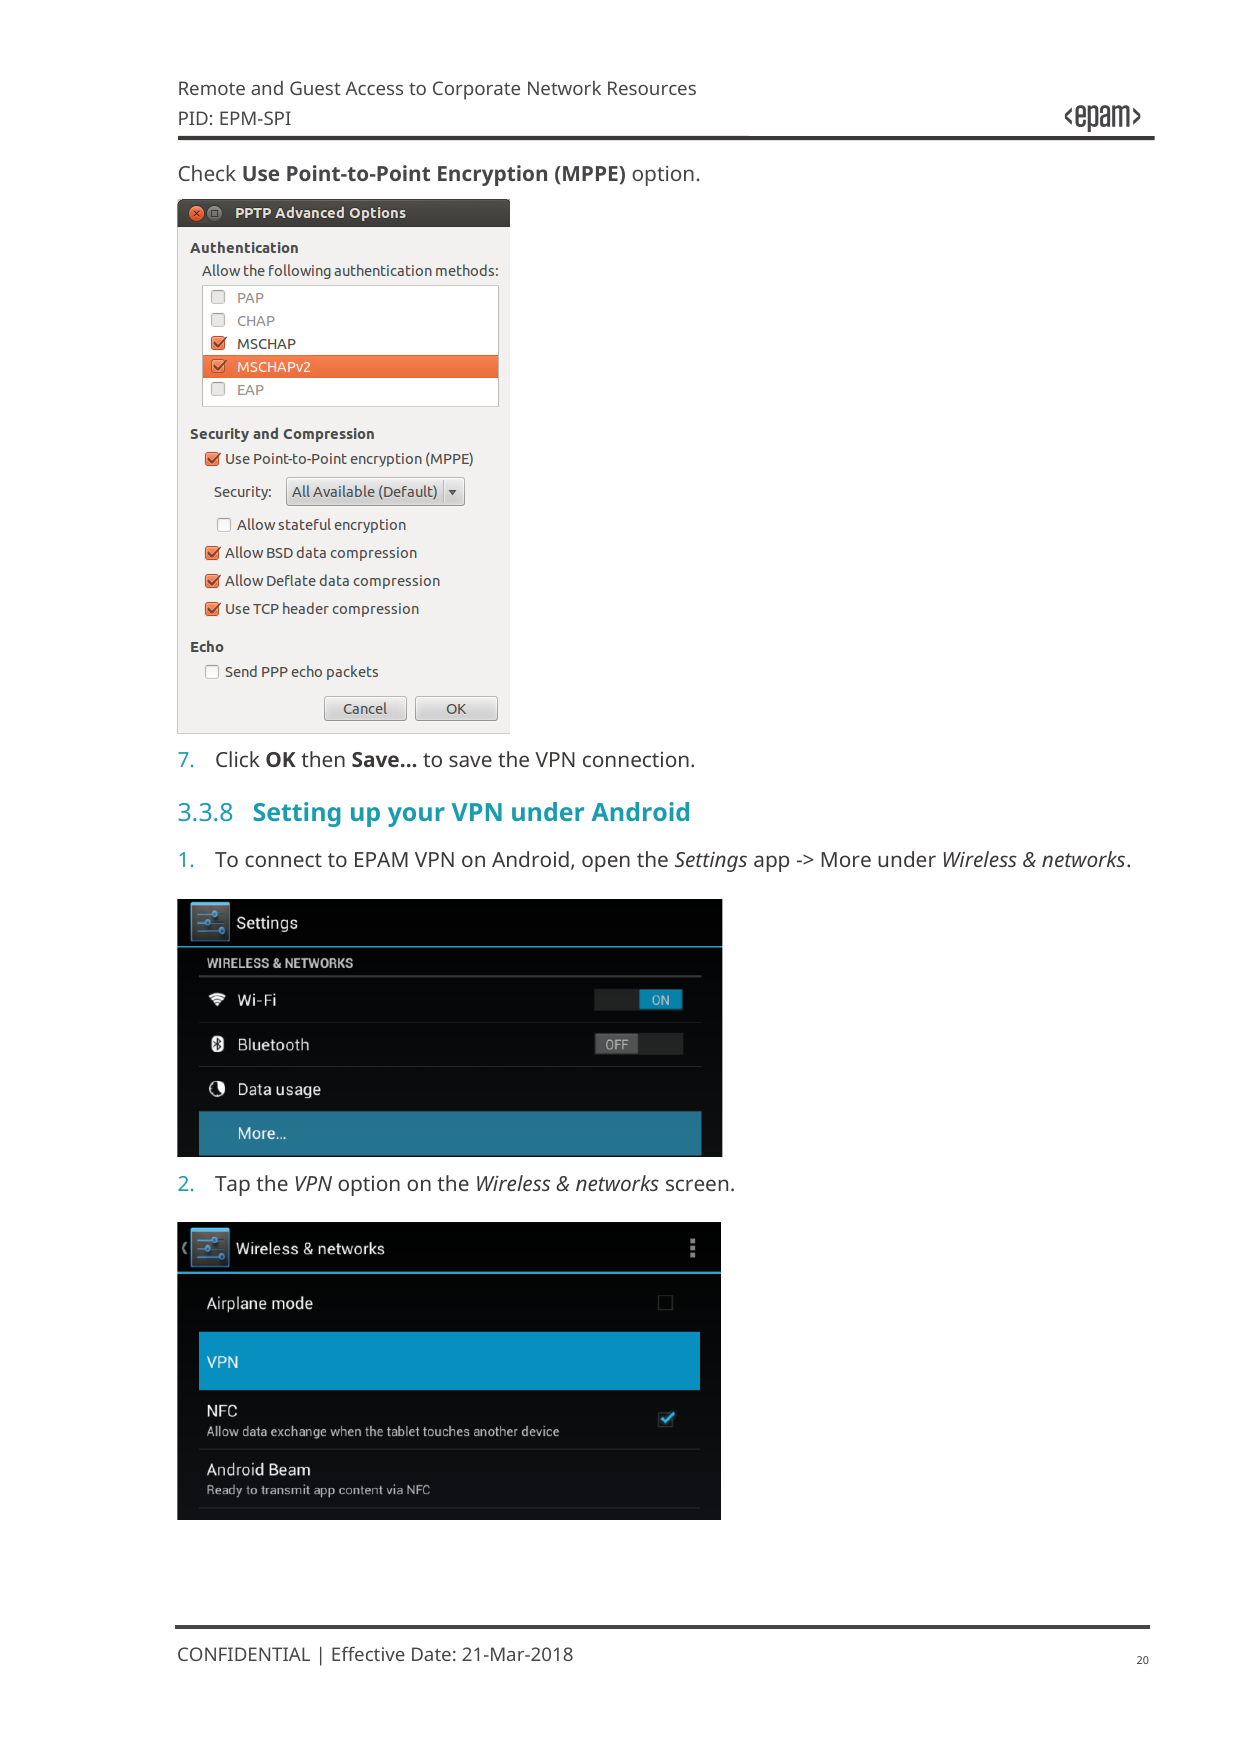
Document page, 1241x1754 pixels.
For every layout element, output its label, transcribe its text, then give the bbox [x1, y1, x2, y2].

list Click OK then Save... to save the VPN connection. [177, 746, 1152, 774]
text Check Use Point-to-Point Encryption (MPPE) option. [177, 159, 1152, 187]
list Tap the VPN option on the Wireless & networks screen. [177, 1169, 1152, 1197]
picture [177, 1222, 721, 1520]
picture [177, 199, 510, 734]
subtitle Setting up your VPN under Android [177, 795, 1152, 829]
list To connect to EPAM VPN on Android, open the Settings app -> More under Wireless & networks. [177, 846, 1152, 874]
picture [177, 899, 723, 1157]
